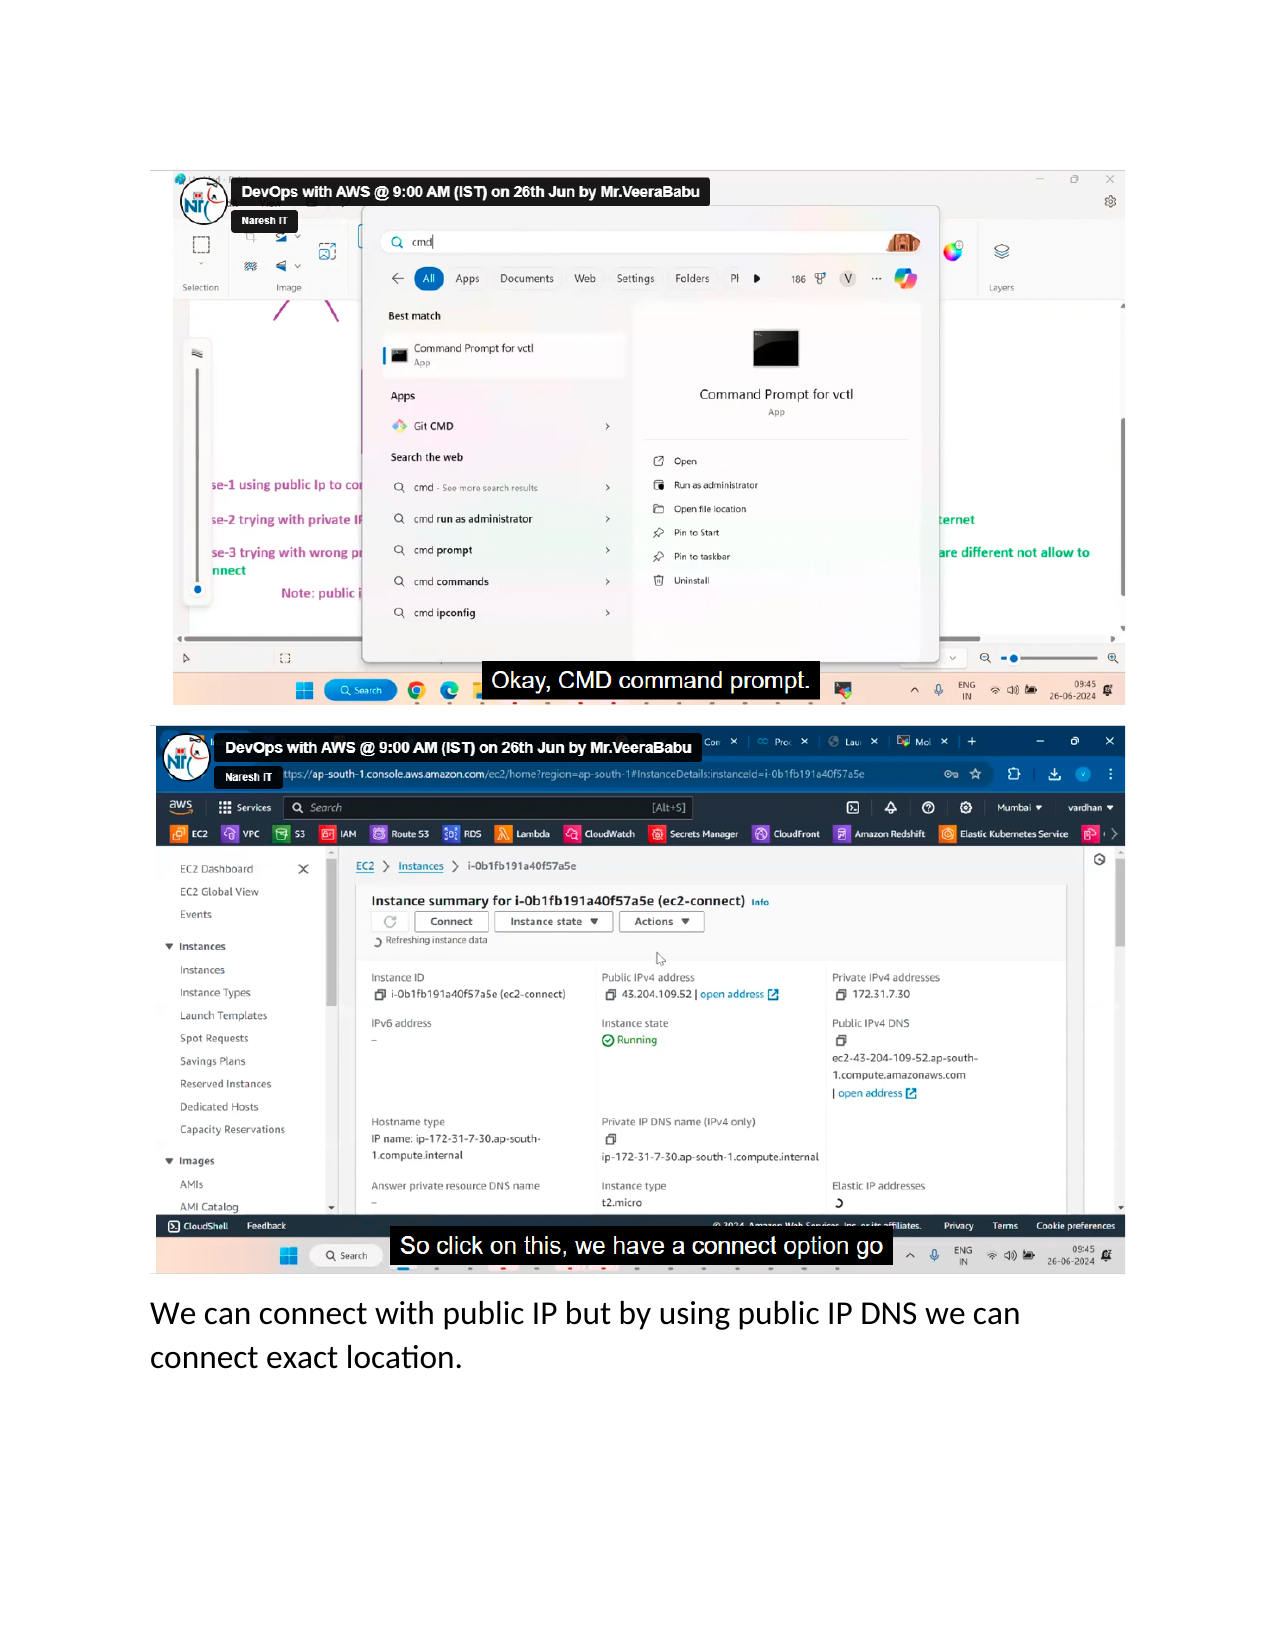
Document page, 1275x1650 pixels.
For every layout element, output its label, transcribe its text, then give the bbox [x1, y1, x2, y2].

text We can connect with public IP but by using public IP DNS we can connect exact location. [150, 1292, 1125, 1377]
picture [150, 150, 1125, 705]
picture [150, 723, 1125, 1274]
